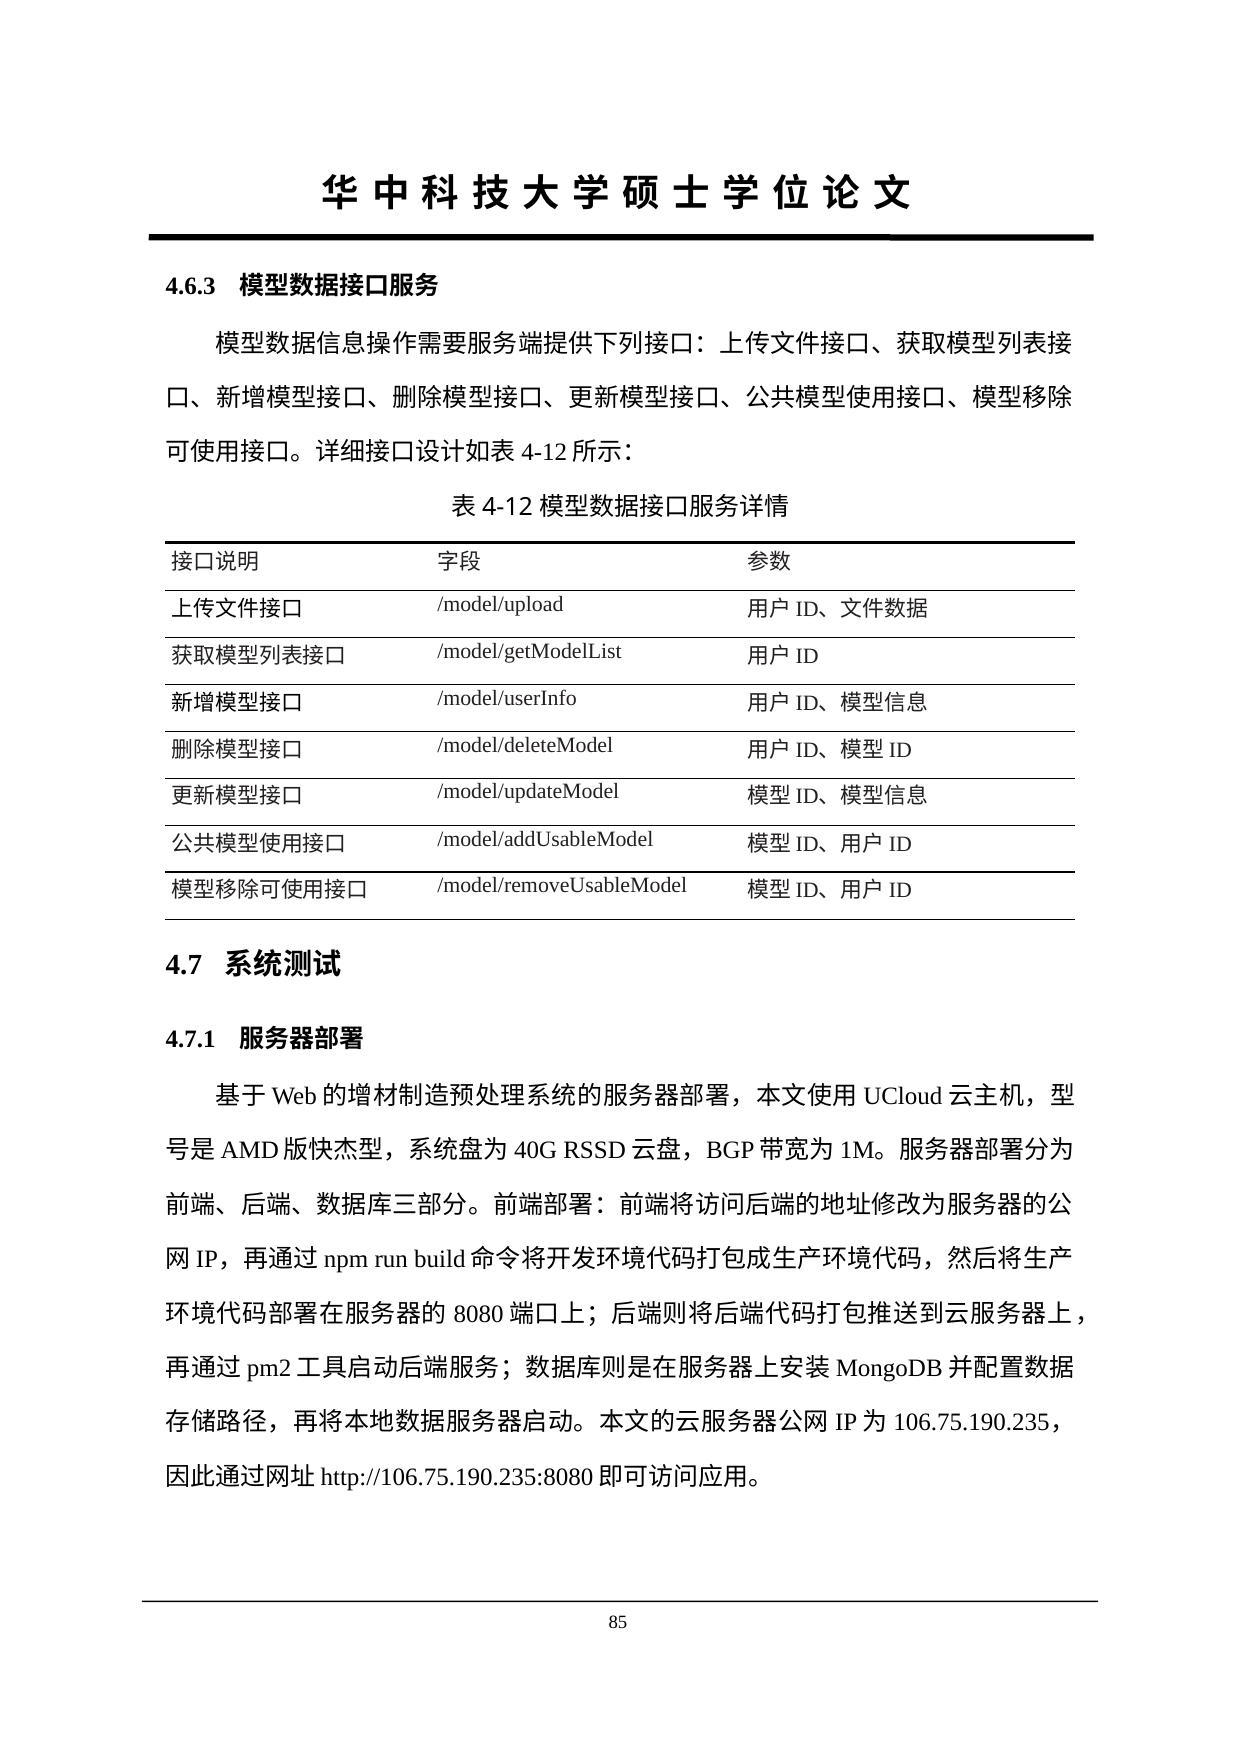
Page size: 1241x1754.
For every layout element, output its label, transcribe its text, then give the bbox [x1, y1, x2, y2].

table_cell /model/addUsableModel [431, 826, 741, 871]
table_cell 删除模型接口 [165, 732, 431, 777]
table_header 接口说明 [165, 544, 431, 589]
table_cell /model/upload [431, 591, 741, 637]
table_cell 用户ID、模型ID [741, 732, 1075, 777]
table_cell 上传文件接口 [165, 591, 431, 637]
table_cell 模型ID、用户ID [741, 826, 1075, 871]
table_cell 公共模型使用接口 [165, 826, 431, 871]
subtitle 模型数据接口服务 [165, 266, 1075, 302]
text 基于Web的增材制造预处理系统的服务器部署，本文使用UCloud云主机，型号是AMD版快杰型，系统盘为40G RSSD云盘，BGP带宽为1M。服务器部署分为前端、后端、数据库三部分。前端部署：前端将访问后端的地址修改为服务器的公网IP，再通过npm run build命令将开发环境代码打包成生产环境代码，然后将生产环境代码部署在服务器的8080端口上；后端则将后端代码打包推送到云服务器上，再通过pm2工具启动后端服务；数据库则是在服务器上安装MongoDB并配置数据存储路径，再将本地数据服务器启动。本文的云服务器公网IP为106.75.190.235，因此通过网址http://106.75.190.235:8080即可访问应用。 [165, 1076, 1075, 1492]
table_cell 模型ID、模型信息 [741, 779, 1075, 824]
table_cell 用户ID、文件数据 [741, 591, 1075, 637]
table_cell 用户ID [741, 638, 1075, 683]
table_cell /model/deleteModel [431, 732, 741, 777]
table_cell 模型ID、用户ID [741, 873, 1075, 918]
table_cell /model/userInfo [431, 685, 741, 731]
subtitle 系统测试 [165, 940, 1075, 983]
table_header 字段 [431, 544, 741, 589]
table_cell 获取模型列表接口 [165, 638, 431, 683]
table_cell /model/updateModel [431, 779, 741, 824]
table_cell /model/getModelList [431, 638, 741, 683]
table_cell /model/removeUsableModel [431, 873, 741, 918]
table_header 参数 [741, 544, 1075, 589]
table_cell 模型移除可使用接口 [165, 873, 431, 918]
table_cell 用户ID、模型信息 [741, 685, 1075, 731]
table_cell 更新模型接口 [165, 779, 431, 824]
table_cell 新增模型接口 [165, 685, 431, 731]
subtitle 服务器部署 [165, 1018, 1075, 1054]
